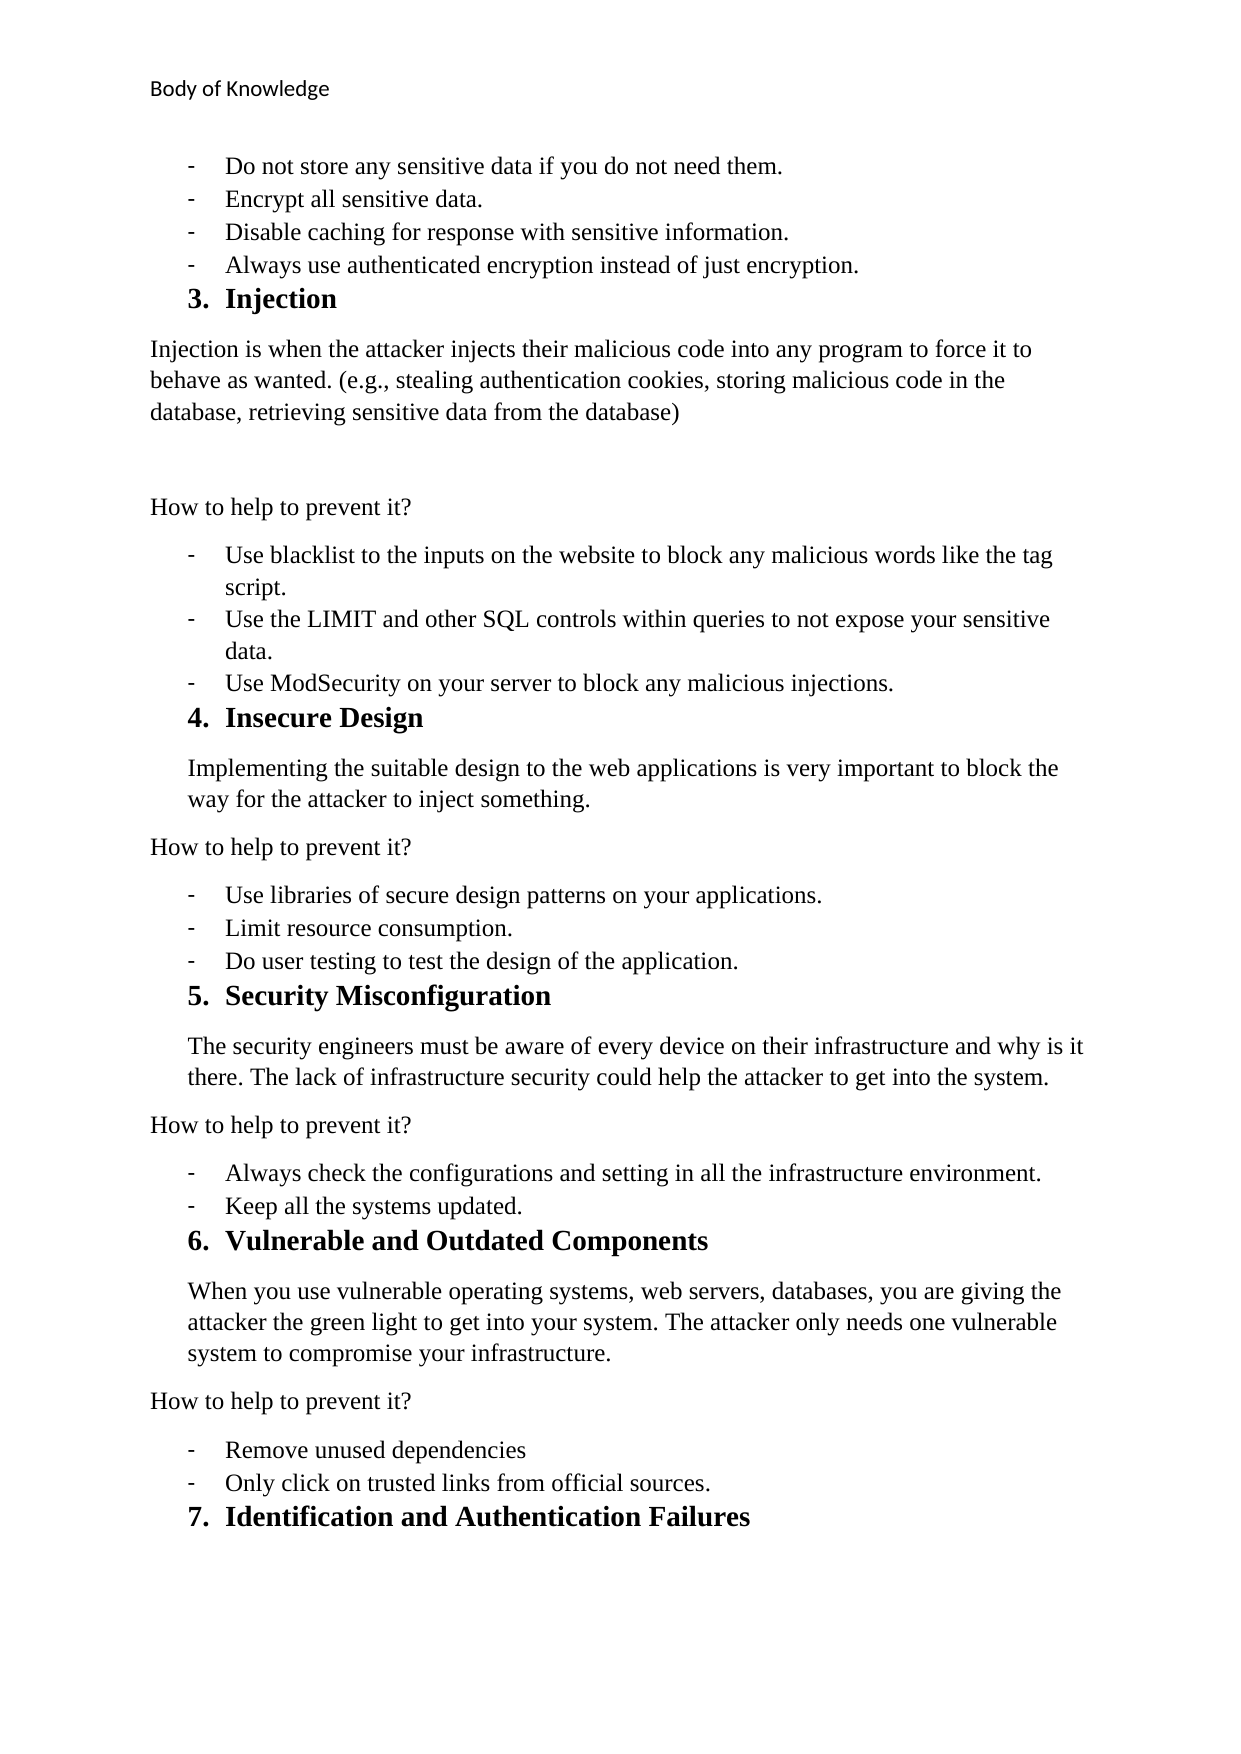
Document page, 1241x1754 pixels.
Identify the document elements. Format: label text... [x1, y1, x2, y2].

list Disable caching for response with sensitive information. [187, 216, 1090, 246]
list Only click on trusted links from official sources. [187, 1467, 1090, 1497]
list Keep all the systems updated. [187, 1191, 1090, 1221]
text How to help to prevent it? [150, 492, 1090, 521]
list Always use authenticated encryption instead of just encryption. [187, 249, 1090, 279]
list Limit resource consumption. [187, 912, 1090, 943]
list Use ModSecurity on your server to block any malicious injections. [187, 667, 1090, 698]
list Use the LIMIT and other SQL controls within queries to not expose your sensitive data. [187, 603, 1090, 665]
list Remove unused dependencies [187, 1434, 1090, 1464]
text The security engineers must be aware of every device on their infrastructure and why is it there. The lack of infrastructure security could help the attacker to get into the system. [187, 1031, 1090, 1091]
list Encrypt all sensitive data. [187, 183, 1090, 213]
list Injection [187, 282, 1090, 315]
list Insecure Design [187, 700, 1090, 734]
list Use libraries of secure design patterns on your applications. [187, 879, 1090, 910]
list Do user testing to test the design of the application. [187, 945, 1090, 976]
list Identification and Authentication Failures [187, 1499, 1090, 1533]
list Always check the configurations and setting in all the infrastructure environment. [187, 1158, 1090, 1188]
list Do not store any sensitive data if you do not need them. [187, 150, 1090, 181]
text How to help to prevent it? [150, 832, 1090, 861]
list Use blacklist to the inputs on the website to block any malicious words like the tag script. [187, 540, 1090, 601]
text Implementing the suitable design to the web applications is very important to block the way for the attacker to inject something. [187, 753, 1090, 813]
list Vulnerable and Outdated Components [187, 1223, 1090, 1257]
list Security Misconfiguration [187, 978, 1090, 1012]
text How to help to prevent it? [150, 1386, 1090, 1415]
text Injection is when the attacker injects their malicious code into any program to force it to behave as wanted. (e.g., stealing authentication cookies, storing malicious code in the database, retrieving sensitive data from the database) [150, 334, 1090, 425]
text How to help to prevent it? [150, 1110, 1090, 1139]
text When you use vulnerable operating systems, web servers, databases, you are giving the attacker the green light to get into your system. The attacker only needs one vulnerable system to compromise your infrastructure. [187, 1276, 1090, 1367]
